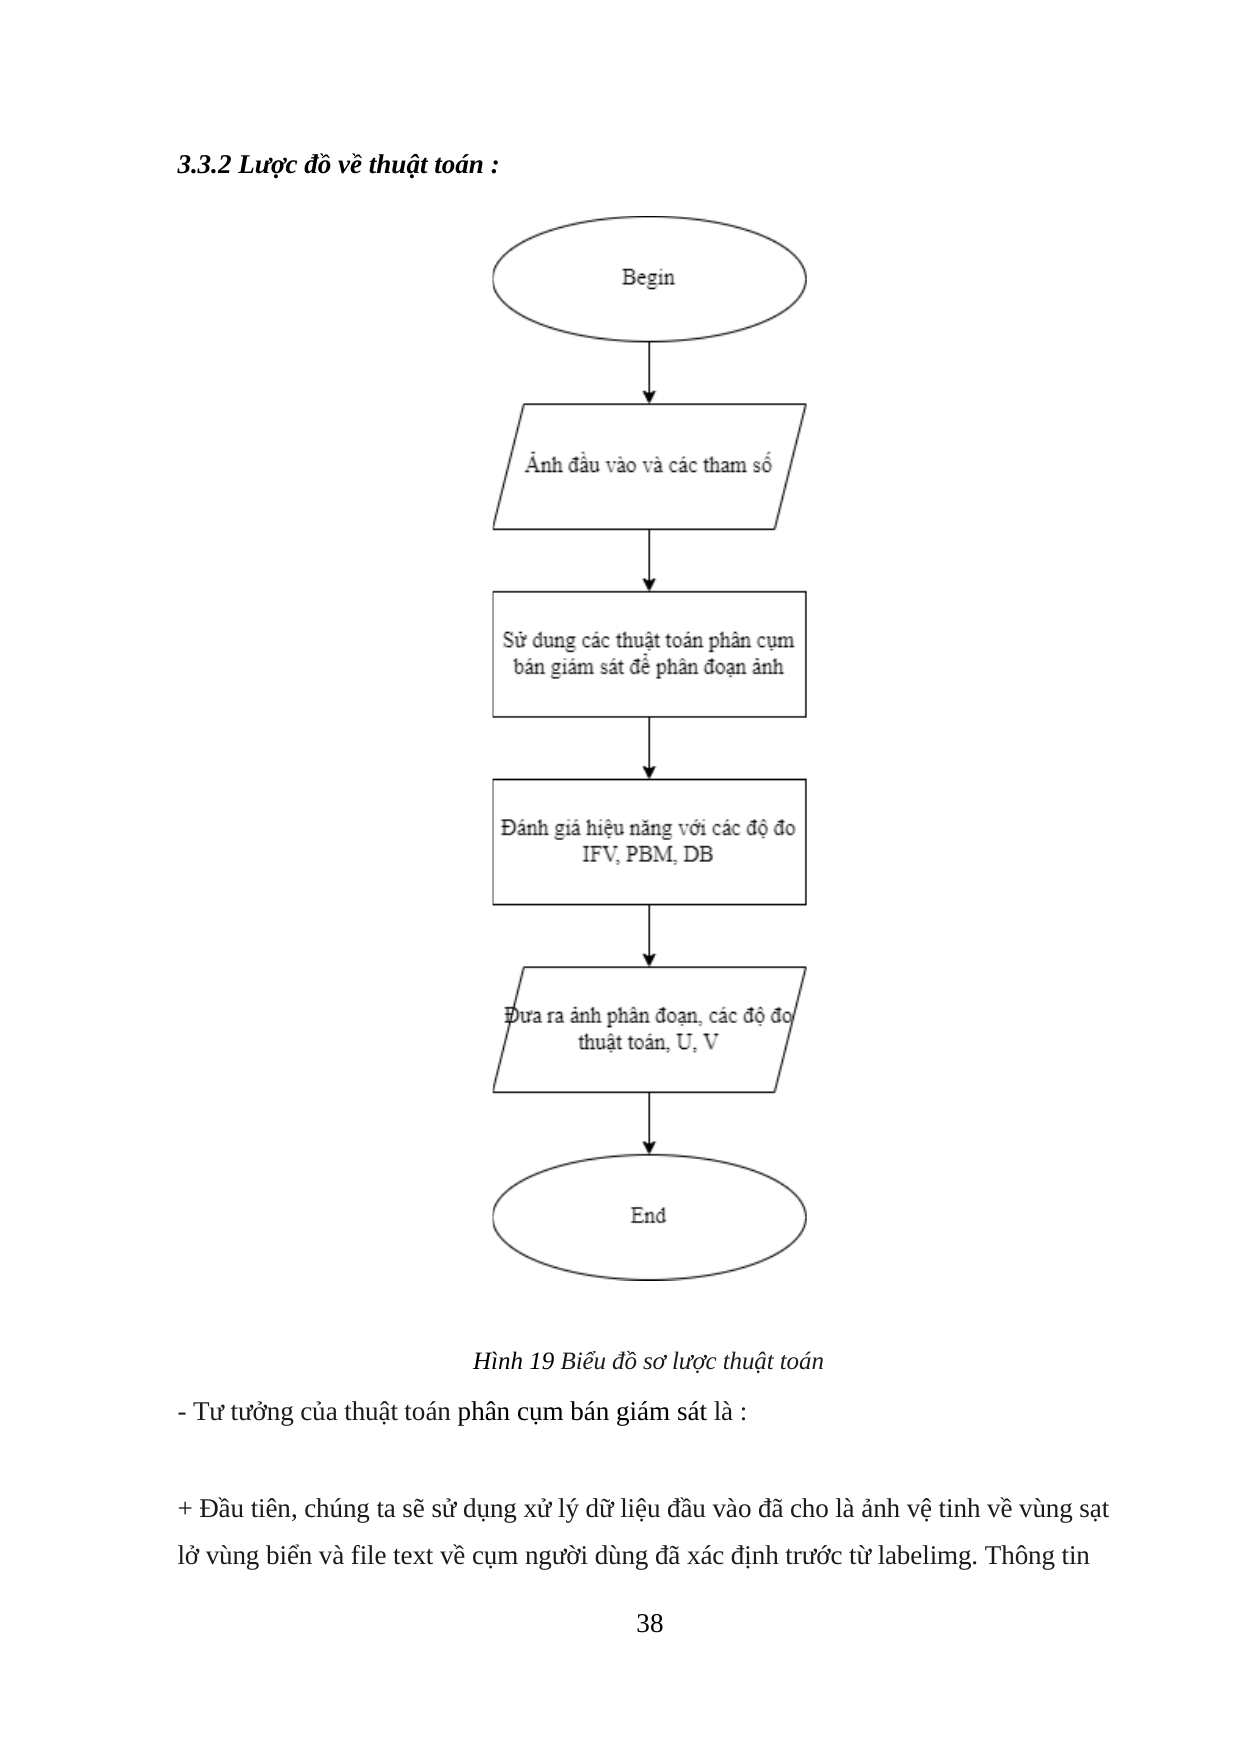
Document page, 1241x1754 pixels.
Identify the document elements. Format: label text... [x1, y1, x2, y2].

text - Tư tưởng của thuật toán phân cụm bán giám sát là : [177, 1396, 1122, 1427]
picture [492, 216, 807, 1281]
subtitle 3.3.2 Lược đồ về thuật toán : [177, 148, 1122, 179]
text Hình 19 Biểu đồ sơ lược thuật toán [177, 1346, 1122, 1375]
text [177, 1492, 1122, 1570]
